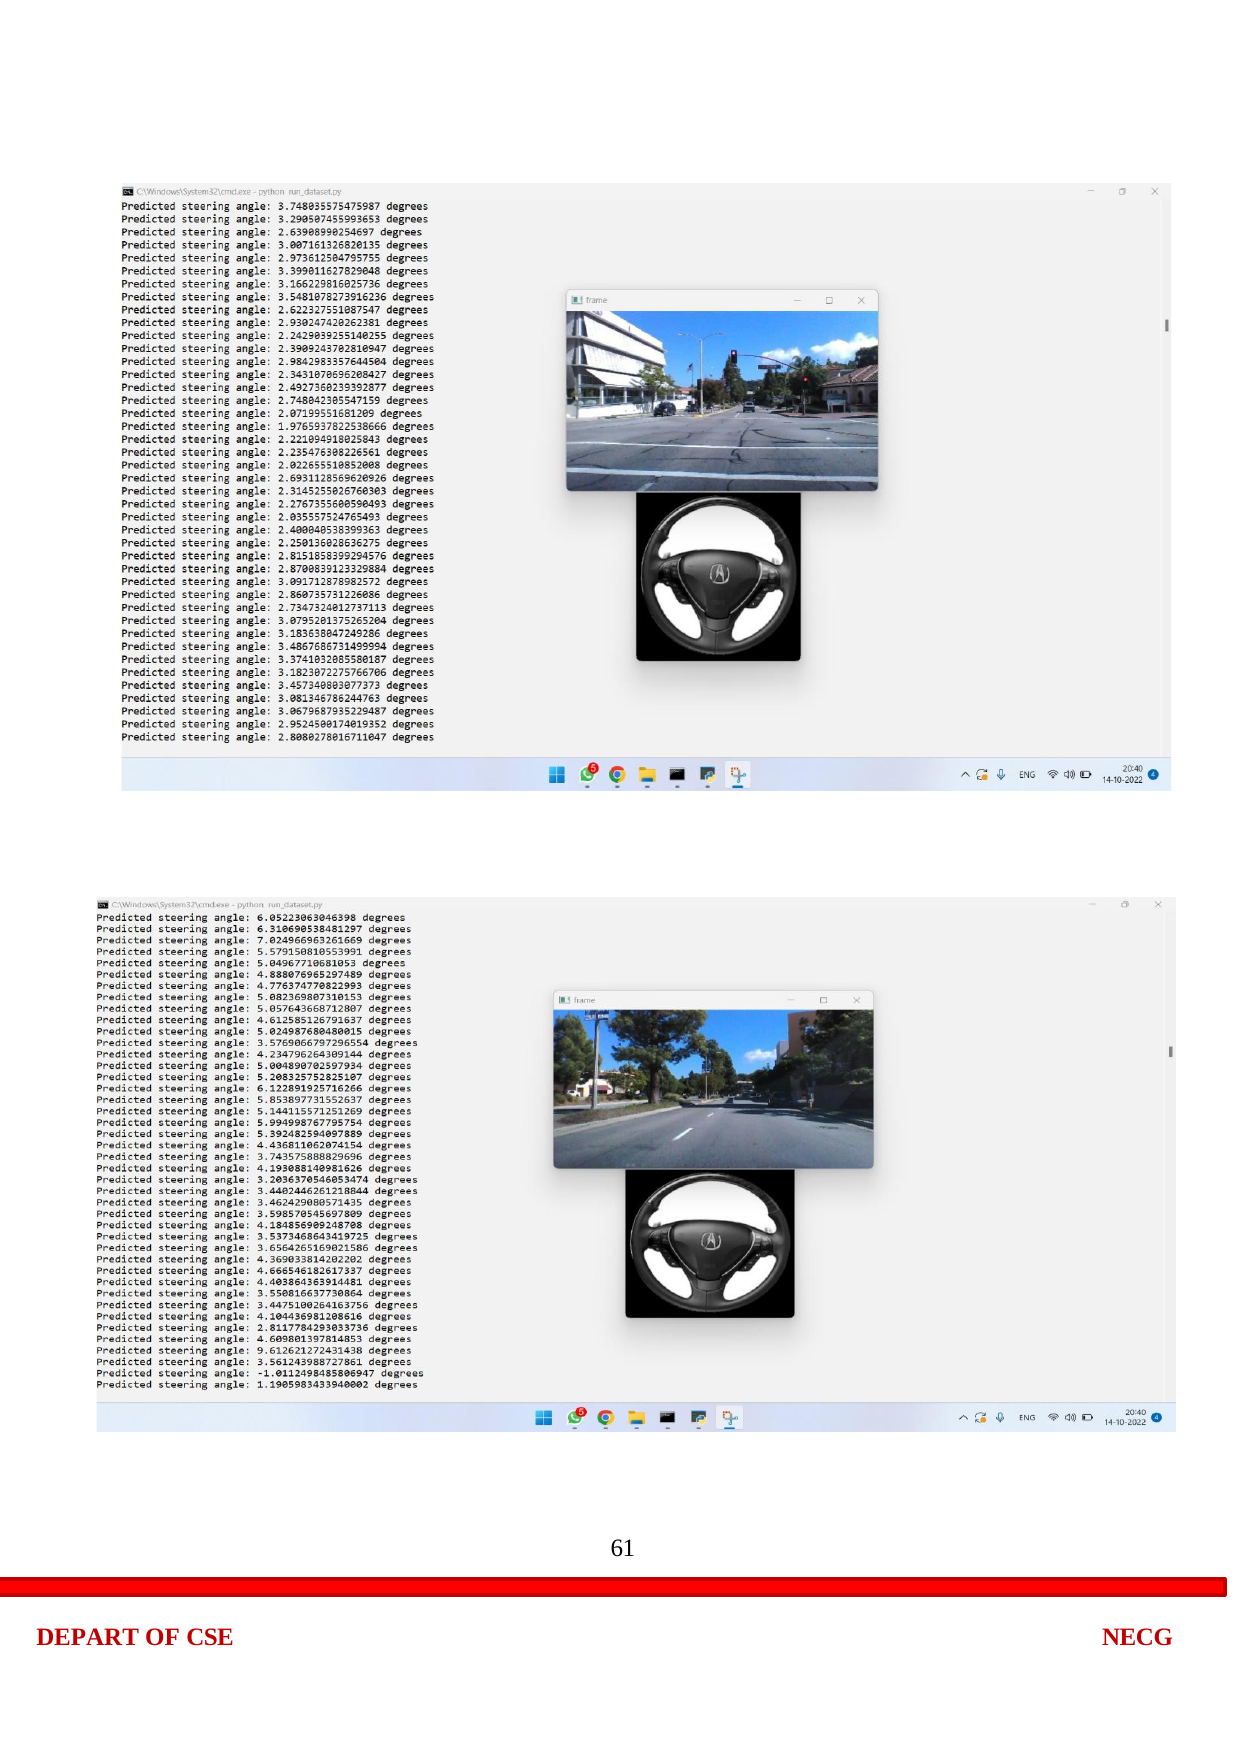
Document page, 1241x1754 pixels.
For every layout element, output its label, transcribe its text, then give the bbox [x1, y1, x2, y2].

picture [96, 897, 1176, 1432]
text 61 [55, 1533, 1190, 1562]
picture [121, 183, 1172, 791]
